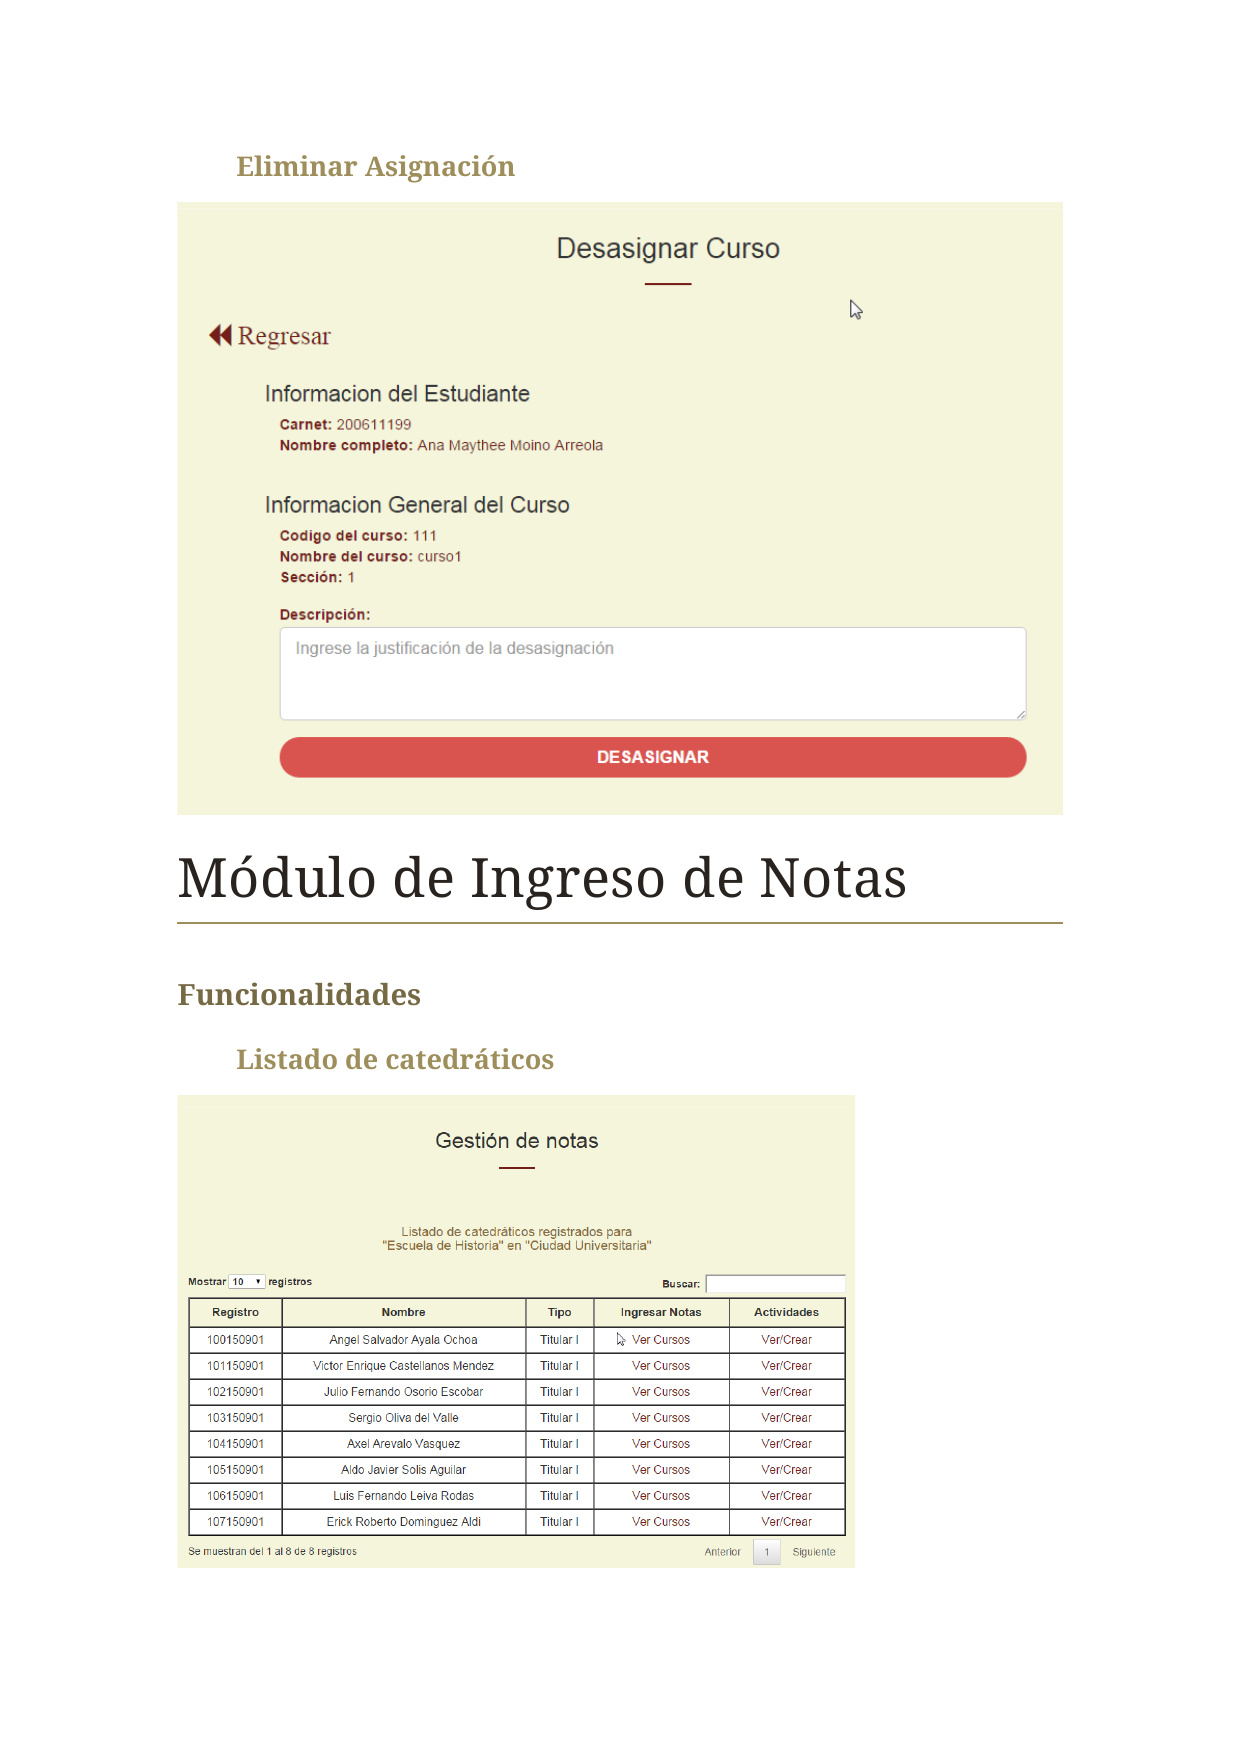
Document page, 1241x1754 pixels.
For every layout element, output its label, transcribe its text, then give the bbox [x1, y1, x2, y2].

picture [177, 1095, 856, 1568]
title Módulo de Ingreso de Notas [177, 840, 1063, 922]
subtitle Funcionalidades [177, 974, 1063, 1013]
picture [177, 202, 1063, 815]
subtitle Listado de catedráticos [177, 1040, 1063, 1077]
subtitle Eliminar Asignación [177, 148, 1063, 184]
